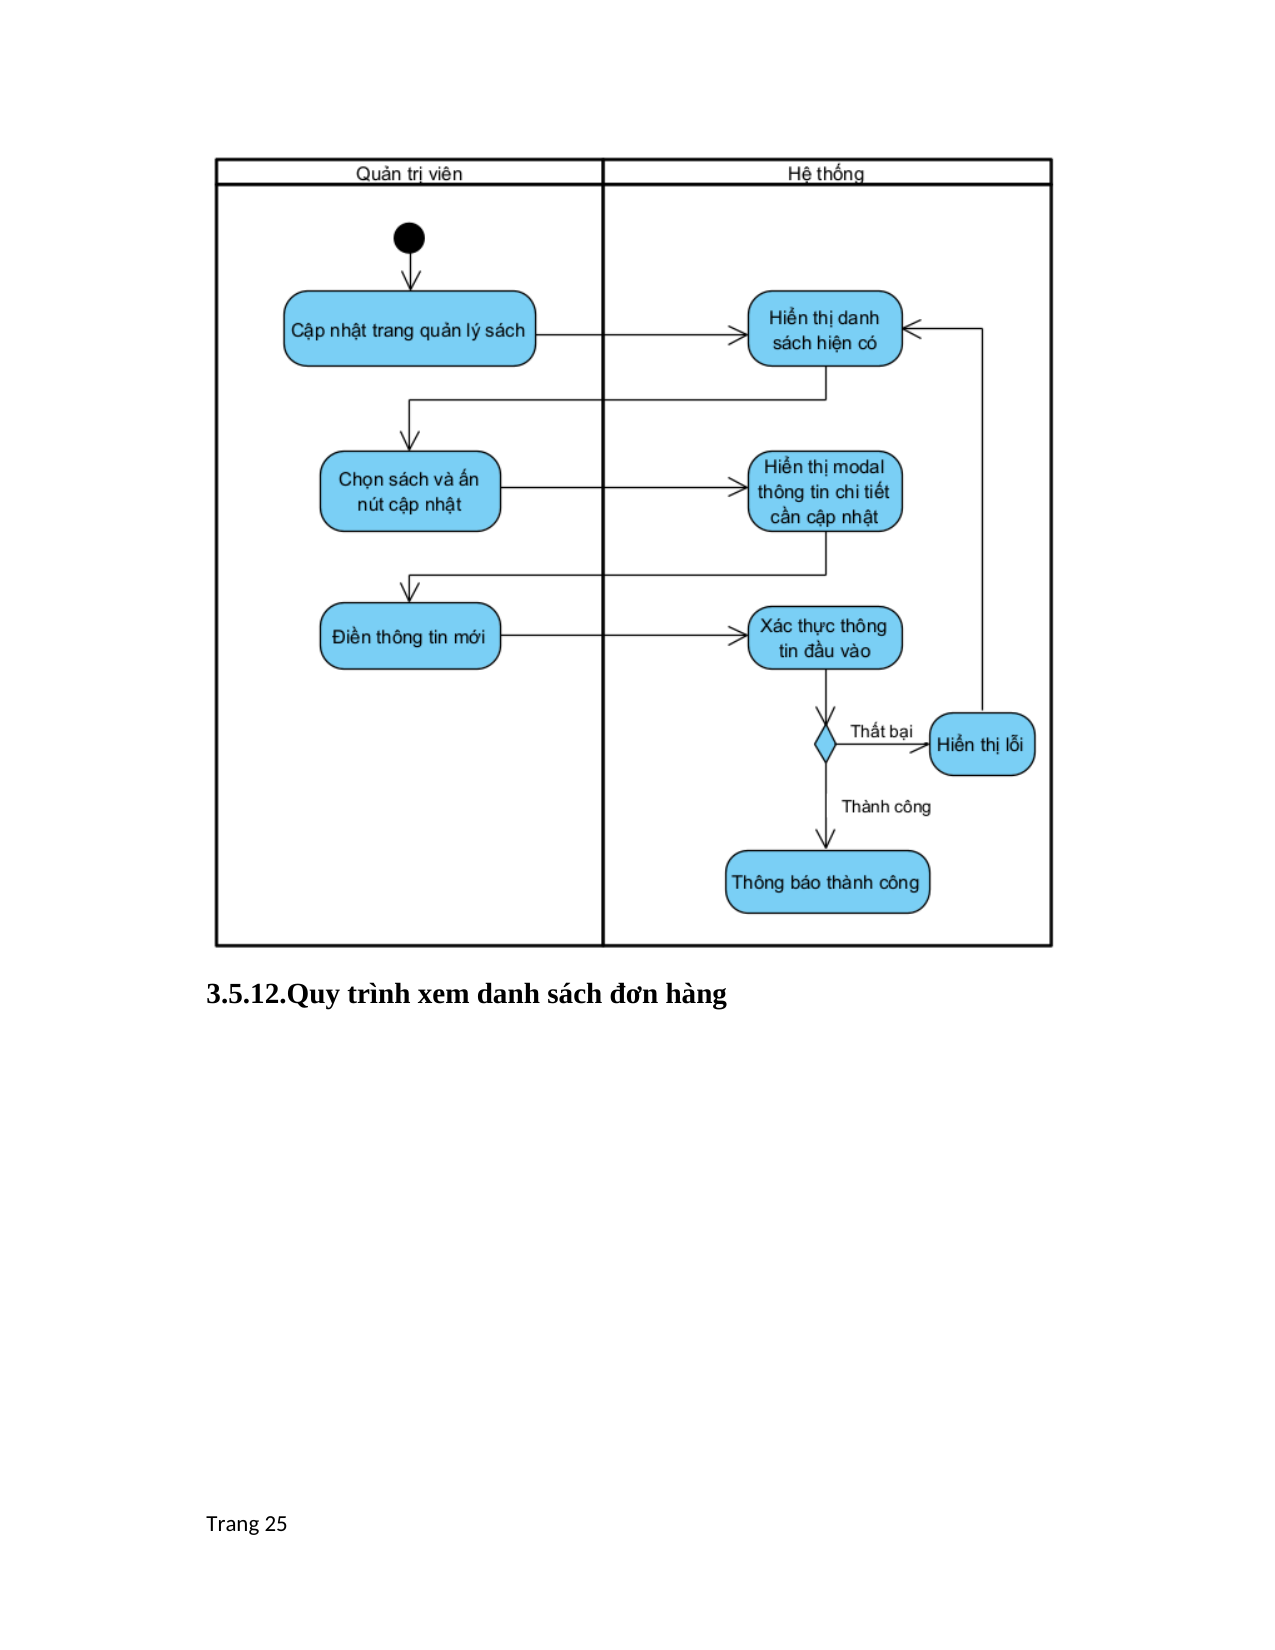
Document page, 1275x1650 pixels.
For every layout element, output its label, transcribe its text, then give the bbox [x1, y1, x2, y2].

subtitle 3.5.12.Quy trình xem danh sách đơn hàng [206, 984, 1187, 1009]
picture [206, 150, 1067, 954]
